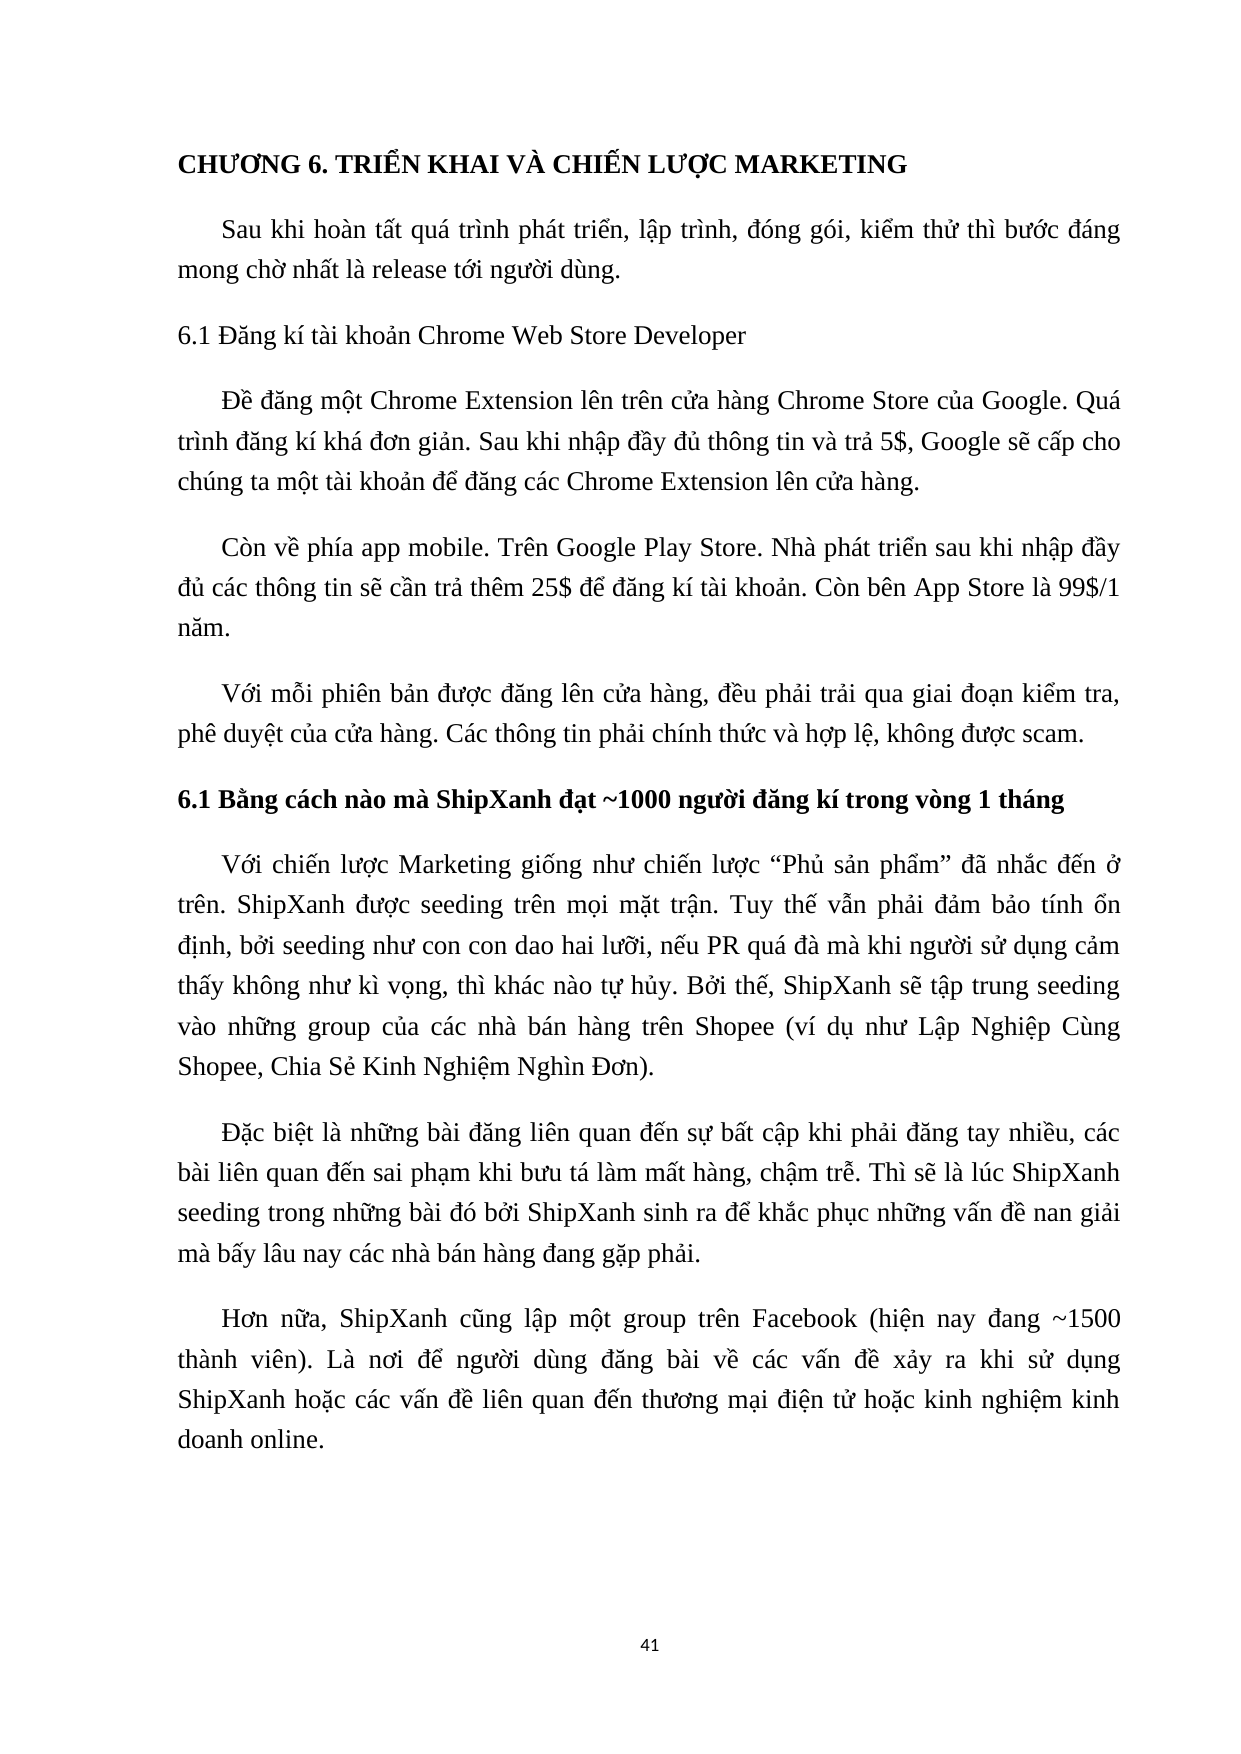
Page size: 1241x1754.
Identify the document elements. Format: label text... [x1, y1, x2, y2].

text Với chiến lược Marketing giống như chiến lược “Phủ sản phẩm” đã nhắc đến ở trên. ShipXanh được seeding trên mọi mặt trận. Tuy thế vẫn phải đảm bảo tính ổn định, bởi seeding như con con dao hai lưỡi, nếu PR quá đà mà khi người sử dụng cảm thấy không như kì vọng, thì khác nào tự hủy. Bởi thế, ShipXanh sẽ tập trung seeding vào những group của các nhà bán hàng trên Shopee (ví dụ như Lập Nghiệp Cùng Shopee, Chia Sẻ Kinh Nghiệm Nghìn Đơn). [177, 848, 1122, 1081]
text Đề đăng một Chrome Extension lên trên cửa hàng Chrome Store của Google. Quá trình đăng kí khá đơn giản. Sau khi nhập đầy đủ thông tin và trả 5$, Google sẽ cấp cho chúng ta một tài khoản để đăng các Chrome Extension lên cửa hàng. [177, 384, 1122, 496]
text Hơn nữa, ShipXanh cũng lập một group trên Facebook (hiện nay đang ~1500 thành viên). Là nơi để người dùng đăng bài về các vấn đề xảy ra khi sử dụng ShipXanh hoặc các vấn đề liên quan đến thương mại điện tử hoặc kinh nghiệm kinh doanh online. [177, 1302, 1122, 1455]
text Sau khi hoàn tất quá trình phát triển, lập trình, đóng gói, kiểm thử thì bước đáng mong chờ nhất là release tới người dùng. [177, 213, 1122, 285]
text Đặc biệt là những bài đăng liên quan đến sự bất cập khi phải đăng tay nhiều, các bài liên quan đến sai phạm khi bưu tá làm mất hàng, chậm trễ. Thì sẽ là lúc ShipXanh seeding trong những bài đó bởi ShipXanh sinh ra để khắc phục những vấn đề nan giải mà bấy lâu nay các nhà bán hàng đang gặp phải. [177, 1116, 1122, 1268]
text Còn về phía app mobile. Trên Google Play Store. Nhà phát triển sau khi nhập đầy đủ các thông tin sẽ cần trả thêm 25$ để đăng kí tài khoản. Còn bên App Store là 99$/1 năm. [177, 531, 1122, 643]
text Với mỗi phiên bản được đăng lên cửa hàng, đều phải trải qua giai đoạn kiểm tra, phê duyệt của cửa hàng. Các thông tin phải chính thức và hợp lệ, không được scam. [177, 677, 1122, 748]
text 6.1 Đăng kí tài khoản Chrome Web Store Developer [177, 319, 1122, 350]
subtitle 6.1 Bằng cách nào mà ShipXanh đạt ~1000 người đăng kí trong vòng 1 tháng [177, 783, 1122, 814]
subtitle CHƯƠNG 6. TRIỂN KHAI VÀ CHIẾN LƯỢC MARKETING [177, 148, 1122, 179]
